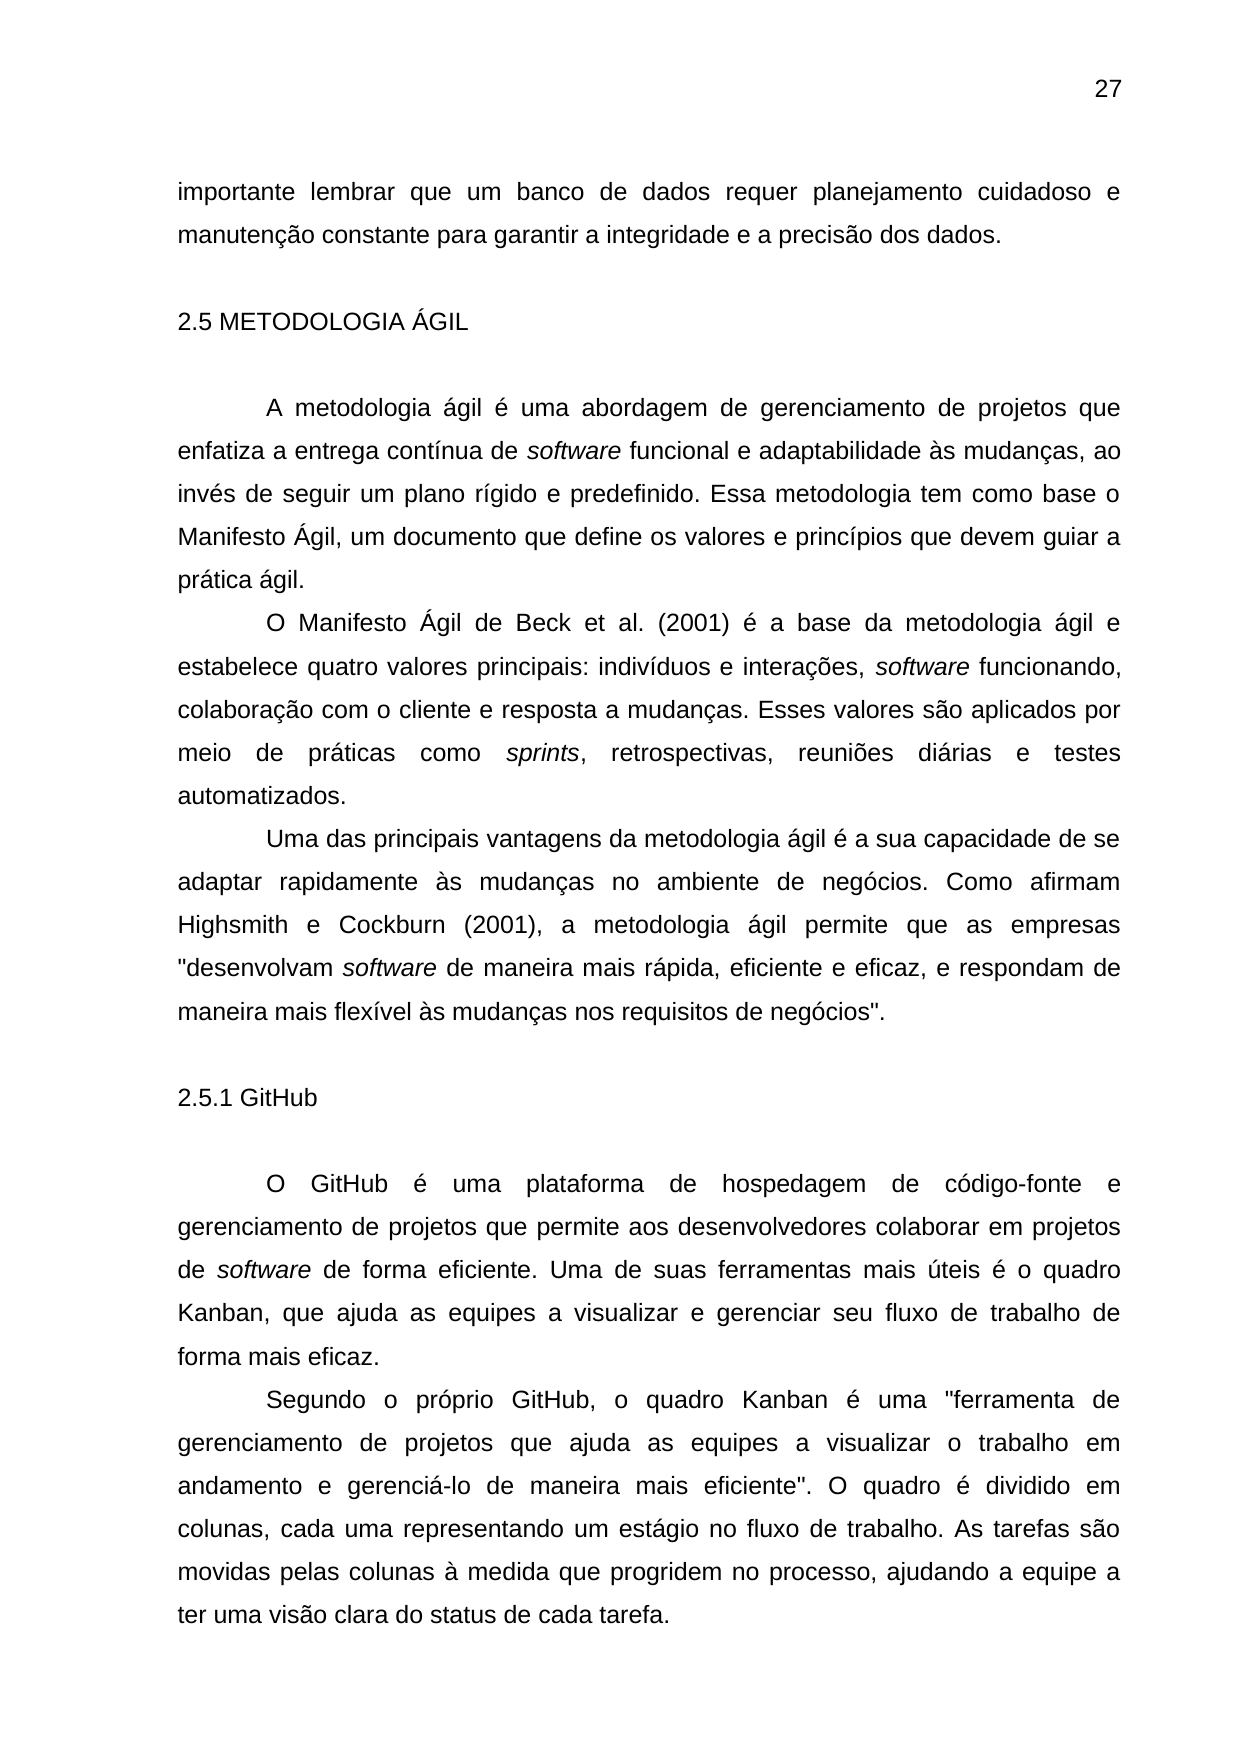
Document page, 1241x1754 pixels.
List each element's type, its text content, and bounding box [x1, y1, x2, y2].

text Uma das principais vantagens da metodologia ágil é a sua capacidade de se adaptar rapidamente às mudanças no ambiente de negócios. Como afirmam Highsmith e Cockburn (2001), a metodologia ágil permite que as empresas "desenvolvam software de maneira mais rápida, eficiente e eficaz, e respondam de maneira mais flexível às mudanças nos requisitos de negócios". [177, 824, 1122, 1025]
text O GitHub é uma plataforma de hospedagem de código-fonte e gerenciamento de projetos que permite aos desenvolvedores colaborar em projetos de software de forma eficiente. Uma de suas ferramentas mais úteis é o quadro Kanban, que ajuda as equipes a visualizar e gerenciar seu fluxo de trabalho de forma mais eficaz. [177, 1169, 1122, 1370]
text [177, 177, 1122, 249]
text O Manifesto Ágil de Beck et al. (2001) é a base da metodologia ágil e estabelece quatro valores principais: indivíduos e interações, software funcionando, colaboração com o cliente e resposta a mudanças. Esses valores são aplicados por meio de práticas como sprints, retrospectivas, reuniões diárias e testes automatizados. [177, 608, 1122, 810]
subtitle 2.5.1 GitHub [177, 1083, 1122, 1112]
text A metodologia ágil é uma abordagem de gerenciamento de projetos que enfatiza a entrega contínua de software funcional e adaptabilidade às mudanças, ao invés de seguir um plano rígido e predefinido. Essa metodologia tem como base o Manifesto Ágil, um documento que define os valores e princípios que devem guiar a prática ágil. [177, 393, 1122, 594]
subtitle 2.5 METODOLOGIA ÁGIL [177, 307, 1122, 335]
text Segundo o próprio GitHub, o quadro Kanban é uma "ferramenta de gerenciamento de projetos que ajuda as equipes a visualizar o trabalho em andamento e gerenciá-lo de maneira mais eficiente". O quadro é dividido em colunas, cada uma representando um estágio no fluxo de trabalho. As tarefas são movidas pelas colunas à medida que progridem no processo, ajudando a equipe a ter uma visão clara do status de cada tarefa. [177, 1385, 1122, 1629]
